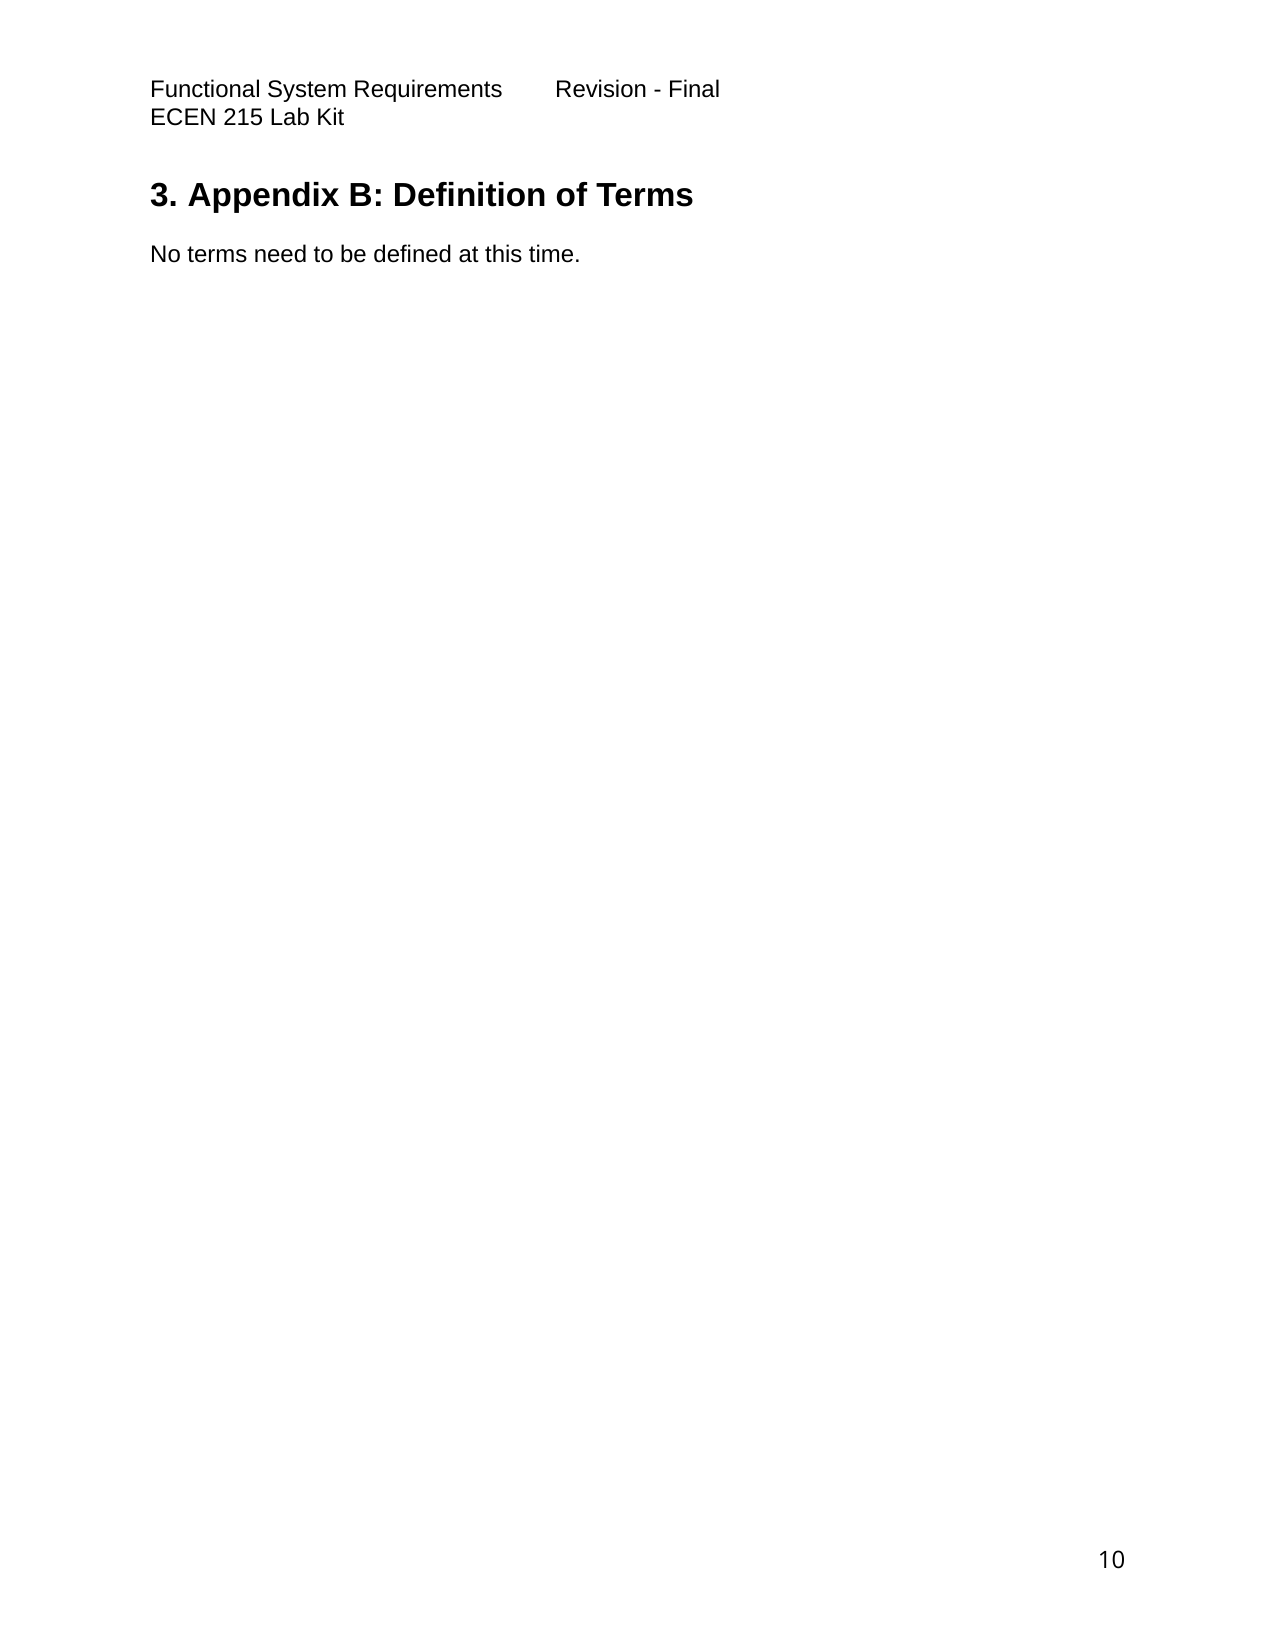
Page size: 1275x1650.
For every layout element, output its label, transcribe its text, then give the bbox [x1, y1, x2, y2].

text No terms need to be defined at this time. [150, 240, 1125, 268]
subtitle Appendix B: Definition of Terms [150, 175, 1125, 213]
